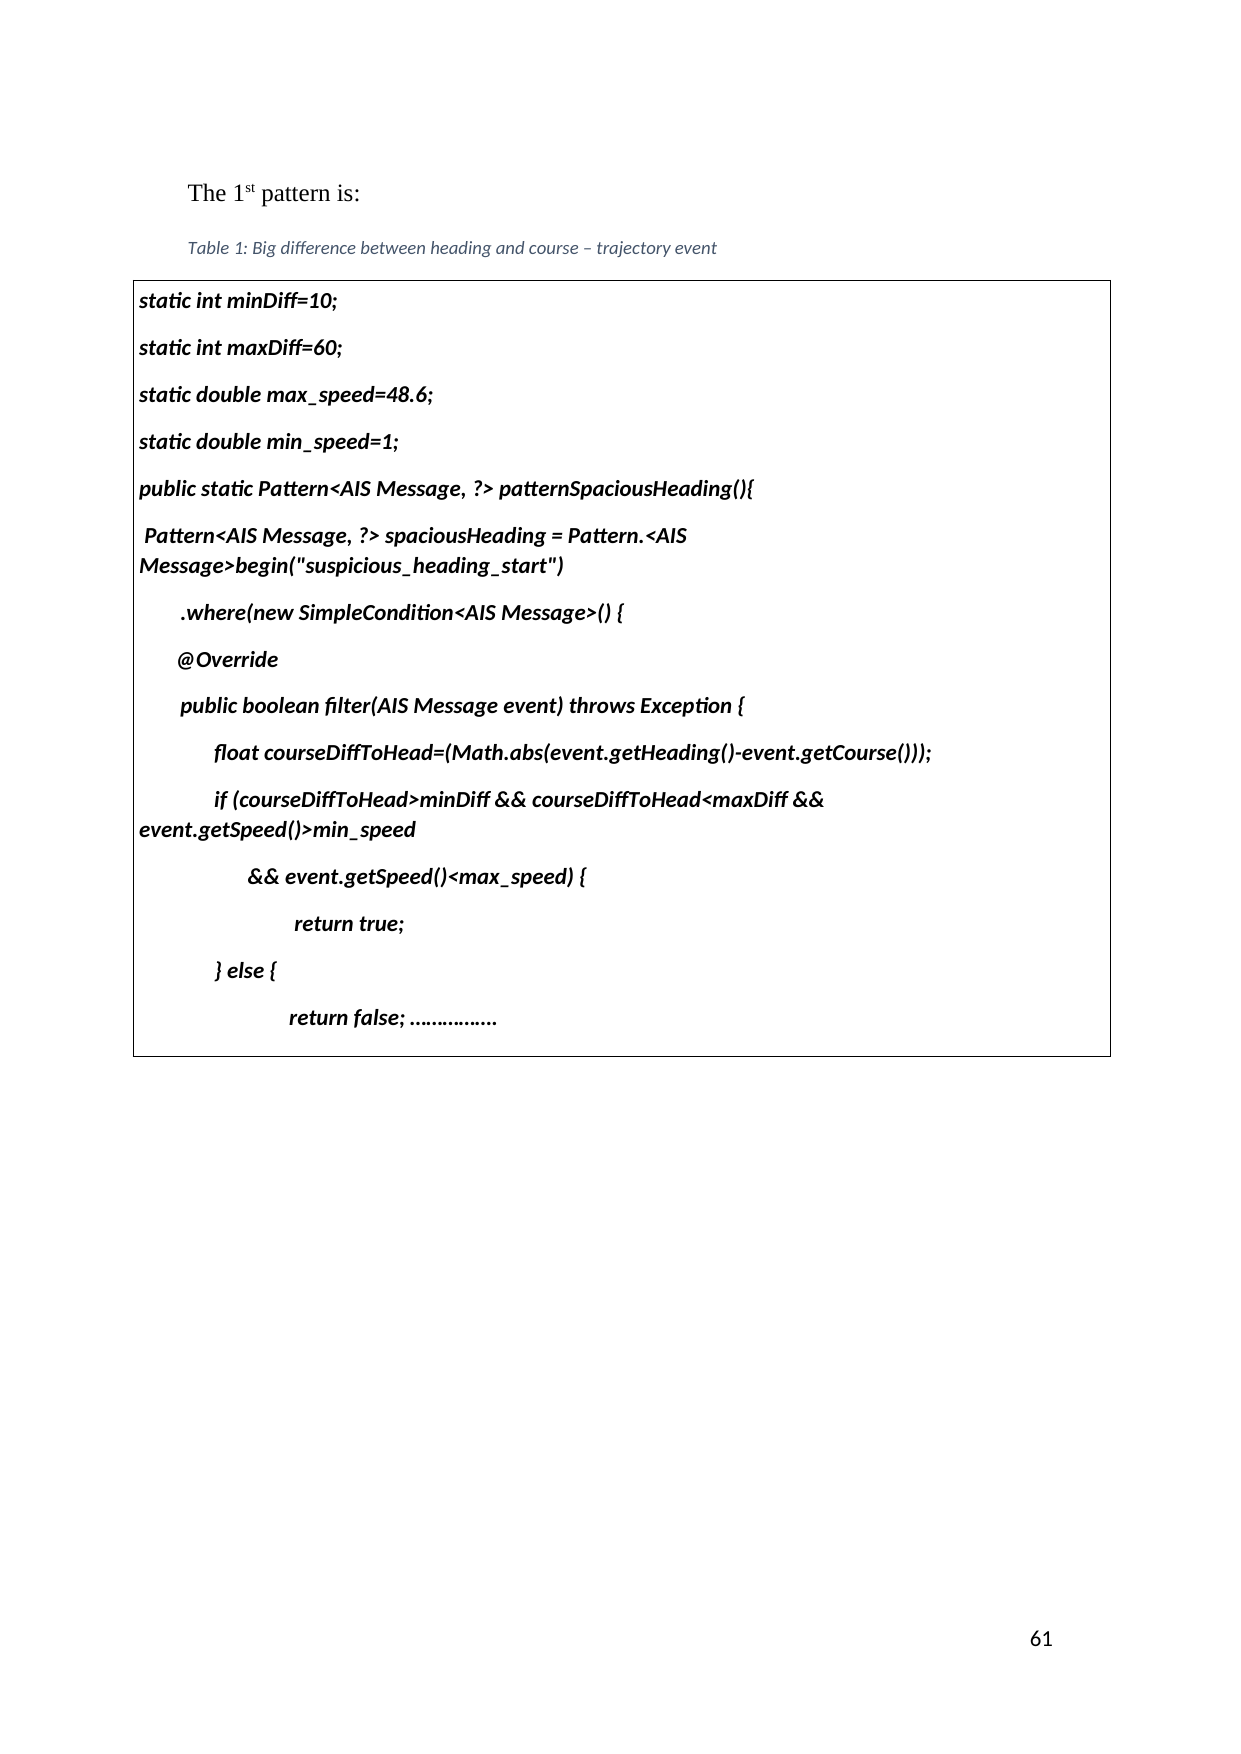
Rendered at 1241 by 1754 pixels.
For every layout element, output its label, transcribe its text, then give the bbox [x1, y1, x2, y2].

text Table 12: Big difference between heading and course – trajectory event [187, 236, 1053, 259]
table_header static int minDiff=10; static int maxDiff=60; static double max_speed=48.6; static double min_speed=1; public static Pattern<AIS Message, ?> patternSpaciousHeading(){ Pattern<AIS Message, ?> spaciousHeading = Pattern.<AIS Message>begin("suspicious_heading_start") .where(new SimpleCondition<AIS Message>() { @Override public boolean filter(AIS Message event) throws Exception { float courseDiffToHead=(Math.abs(event.getHeading()-event.getCourse())); if (courseDiffToHead>minDiff && courseDiffToHead<maxDiff && event.getSpeed()>min_speed && event.getSpeed()<max_speed) { return true; } else { return false; ……………. [134, 281, 1110, 1056]
text The 1st pattern is: [187, 178, 1053, 207]
